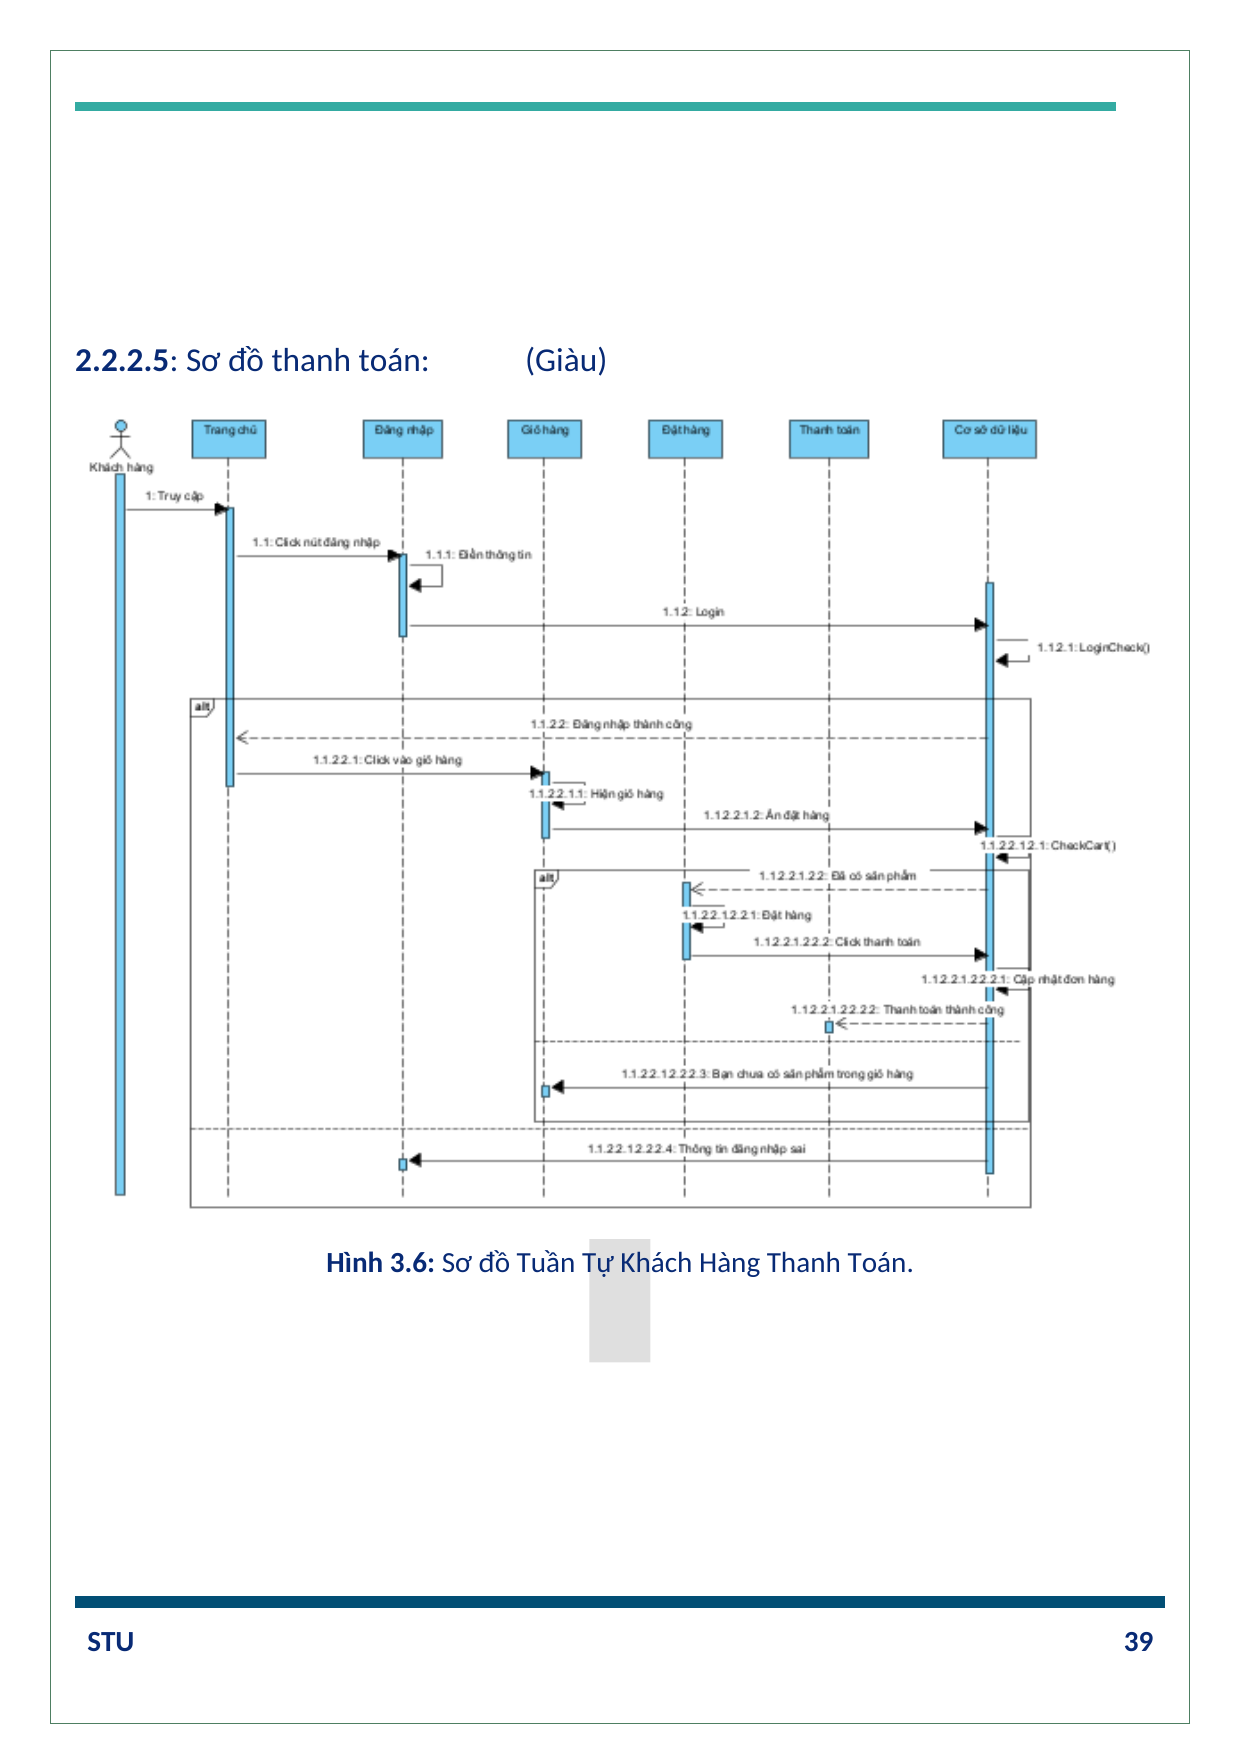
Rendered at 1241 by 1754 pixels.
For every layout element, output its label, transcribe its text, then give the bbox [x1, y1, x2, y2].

picture [76, 404, 1164, 1239]
subtitle 2.2.2.5: Sơ đồ thanh toán: (Giàu) [75, 339, 1165, 380]
text Hình 3.6: Sơ đồ Tuần Tự Khách Hàng Thanh Toán. [75, 1244, 1165, 1280]
